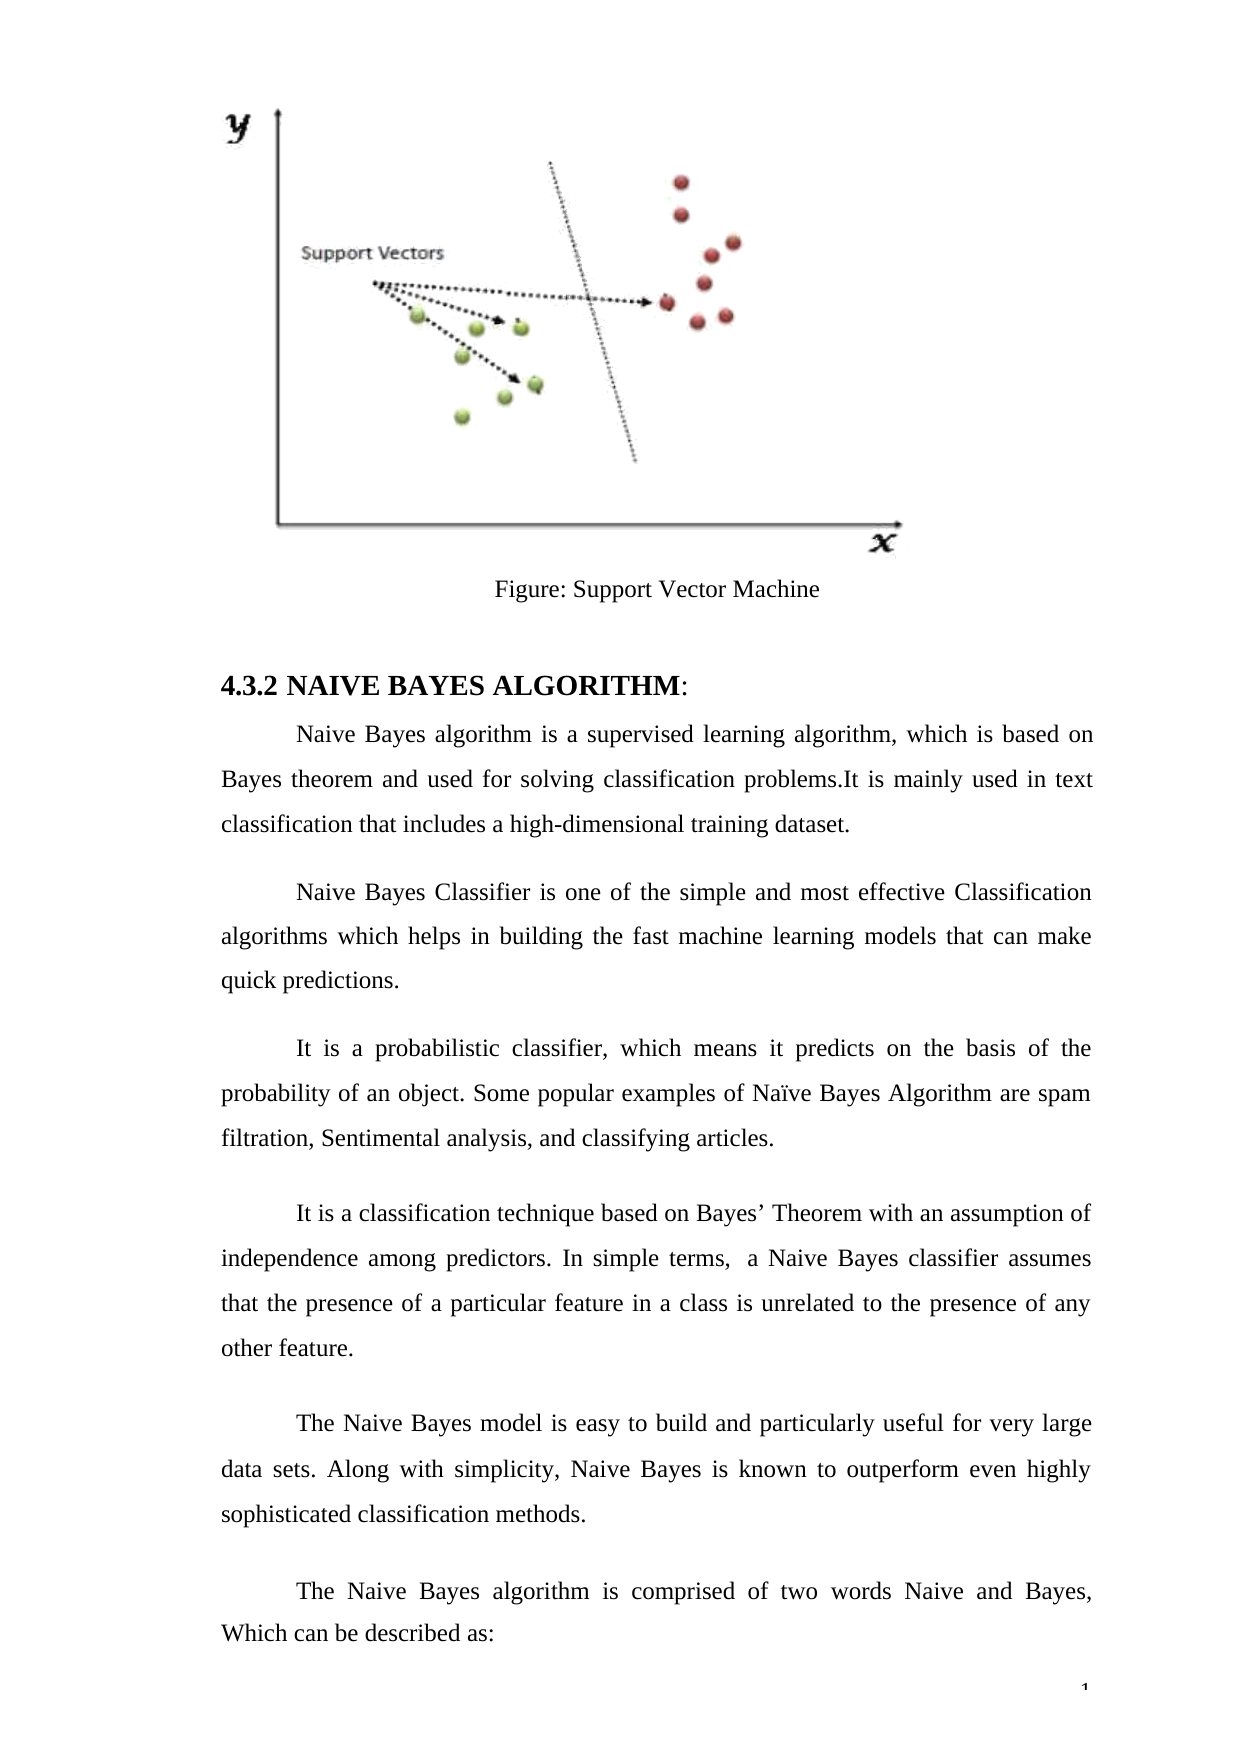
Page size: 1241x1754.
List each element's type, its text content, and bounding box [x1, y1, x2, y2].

picture [221, 108, 908, 559]
text It is a probabilistic classifier, which means it predicts on the basis of the probability of an object. Some popular examples of Naïve Bayes Algorithm are spam filtration, Sentimental analysis, and classifying articles. [221, 1033, 1092, 1151]
text The Naive Bayes model is easy to build and particularly useful for very large data sets. Along with simplicity, Naive Bayes is known to outperform even highly sophisticated classification methods. [221, 1408, 1093, 1528]
text Naive Bayes algorithm is a supervised learning algorithm, which is based on Bayes theorem and used for solving classification problems.It is mainly used in text classification that includes a high-dimensional training dataset. [221, 719, 1094, 838]
text Naive Bayes Classifier is one of the simple and most effective Classification algorithms which helps in building the fast machine learning models that can make quick predictions. [221, 877, 1092, 993]
text Figure: Support Vector Machine [228, 574, 1087, 603]
text It is a classification technique based on Bayes’ Theorem with an assumption of independence among predictors. In simple terms, a Naive Bayes classifier assumes that the presence of a particular feature in a class is unrelated to the presence of any other feature. [221, 1198, 1092, 1362]
text The Naive Bayes algorithm is comprised of two words Naive and Bayes, Which can be described as: [221, 1576, 1092, 1646]
subtitle NAIVE BAYES ALGORITHM: [221, 668, 1173, 702]
